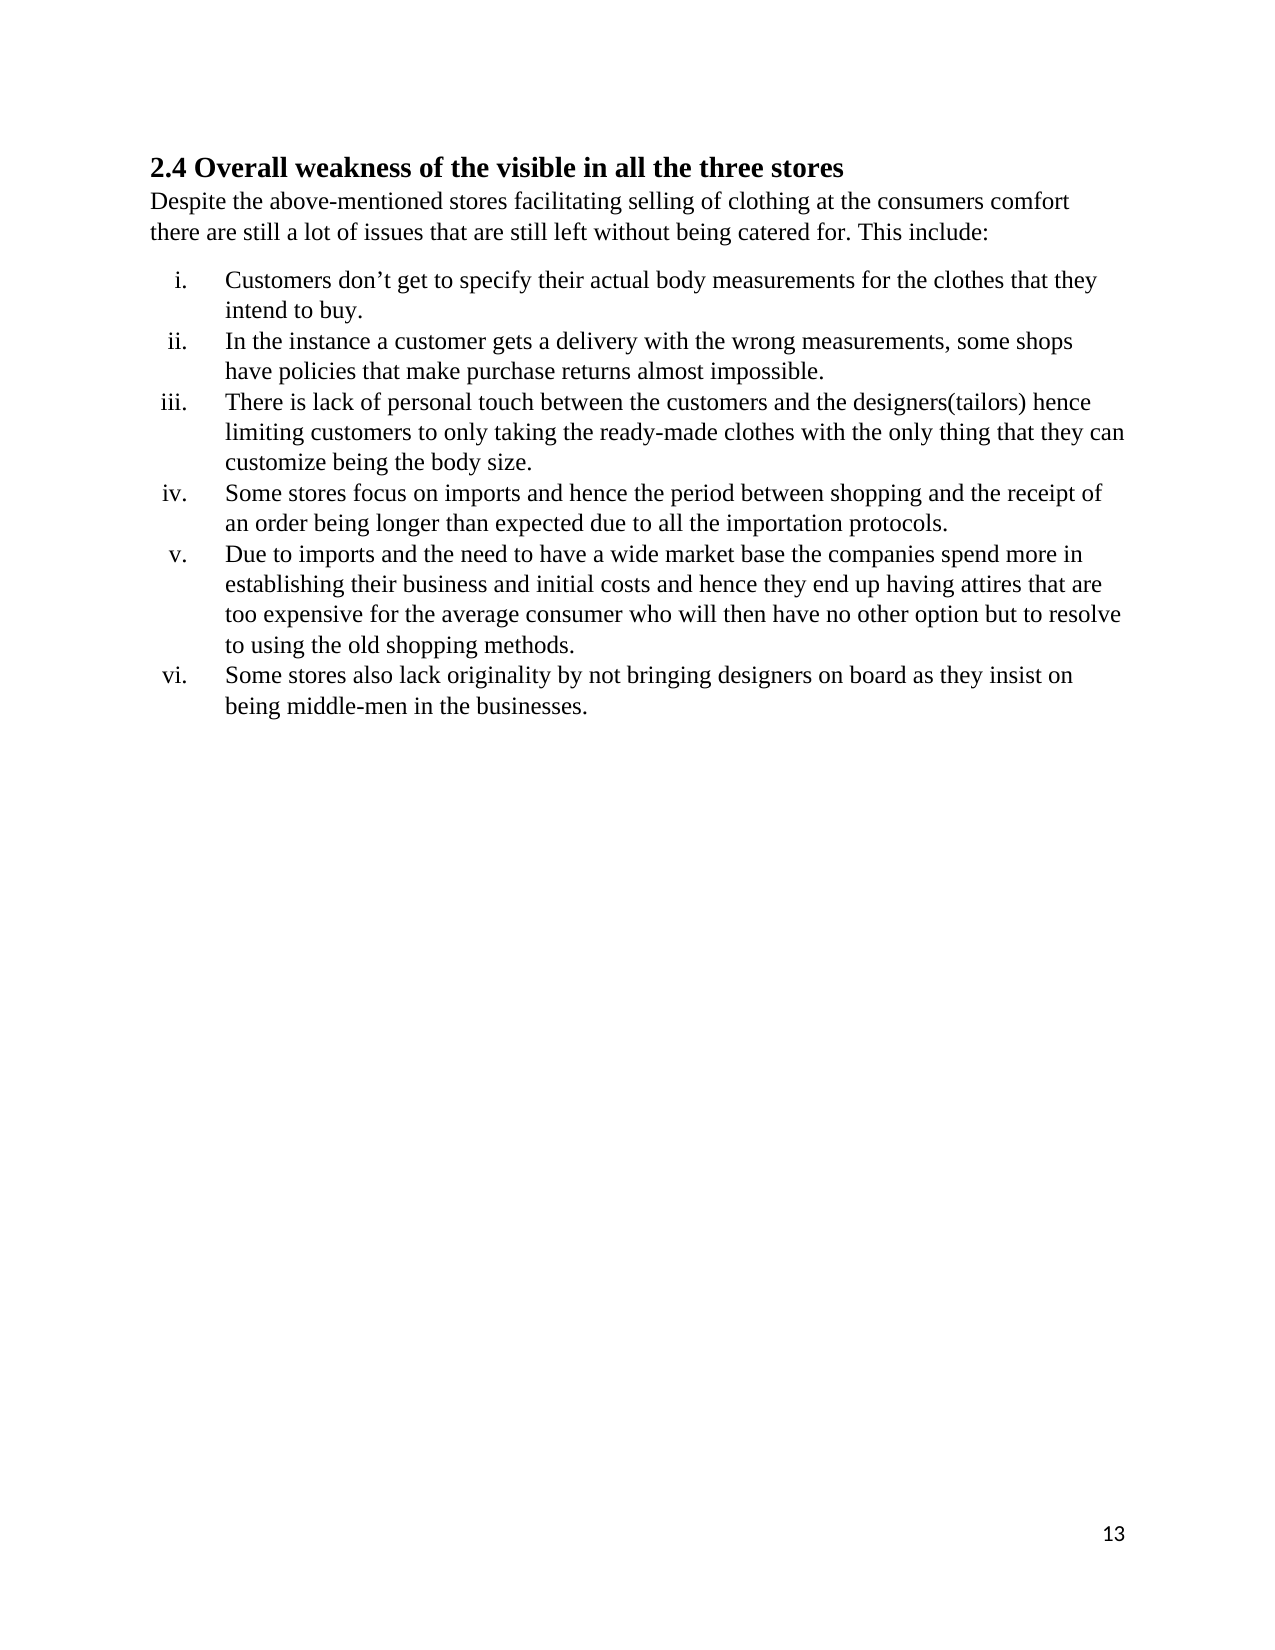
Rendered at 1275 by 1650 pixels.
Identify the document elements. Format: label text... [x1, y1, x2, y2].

text Despite the above-mentioned stores facilitating selling of clothing at the consumers comfort there are still a lot of issues that are still left without being catered for. This include: [150, 186, 1125, 246]
list There is lack of personal touch between the customers and the designers(tailors) hence limiting customers to only taking the ready-made clothes with the only thing that they can customize being the body size. [187, 387, 1125, 476]
subtitle 2.4 Overall weakness of the visible in all the three stores [150, 150, 1125, 183]
list Due to imports and the need to have a wide market base the companies spend more in establishing their business and initial costs and hence they end up having attires that are too expensive for the average consumer who will then have no other option but to resolve to using the old shopping methods. [187, 539, 1125, 659]
list In the instance a customer gets a delivery with the wrong measurements, some shops have policies that make purchase returns almost impossible. [187, 326, 1125, 385]
list Some stores focus on imports and hence the period between shopping and the receipt of an order being longer than expected due to all the importation protocols. [187, 478, 1125, 537]
list Customers don’t get to specify their actual body measurements for the clothes that they intend to buy. [187, 265, 1125, 324]
list Some stores also lack originality by not bringing designers on board as they insist on being middle-men in the businesses. [187, 660, 1125, 719]
